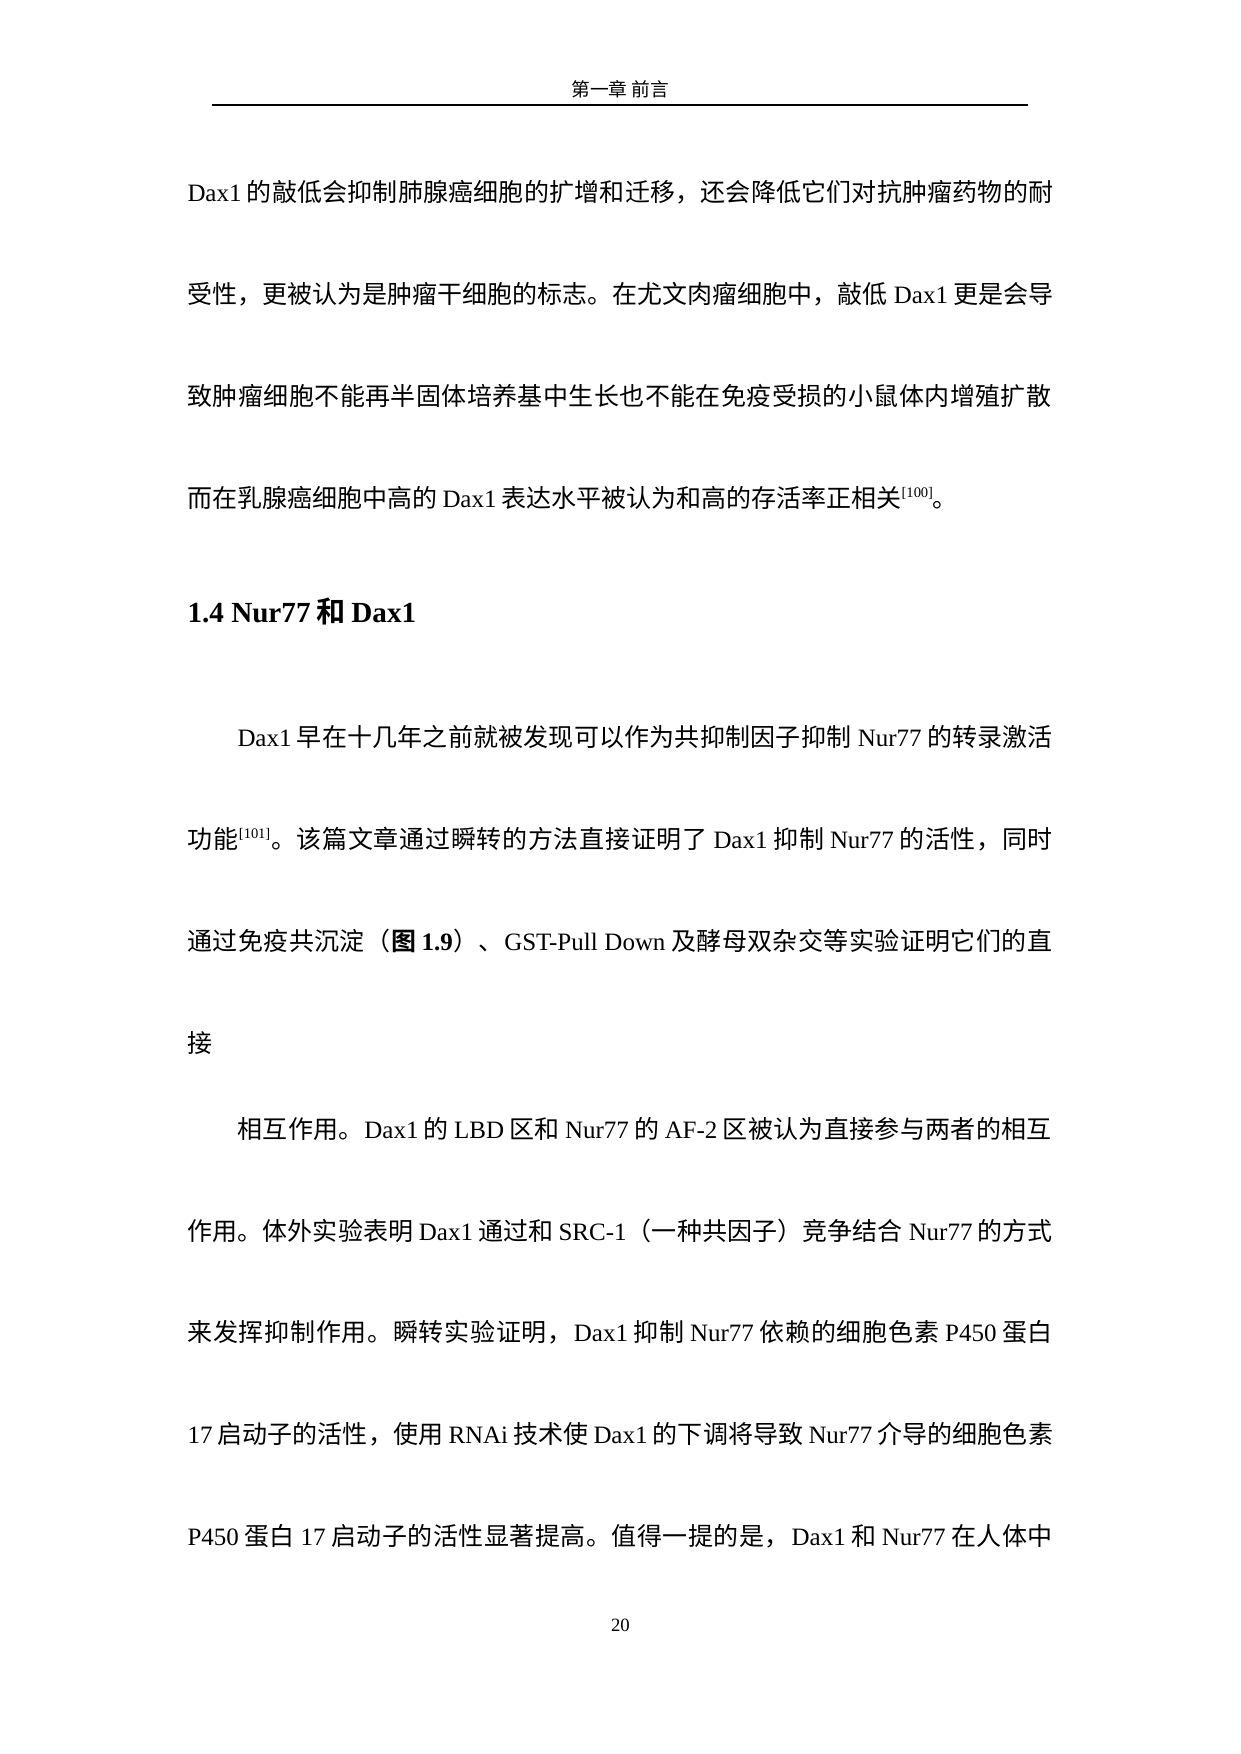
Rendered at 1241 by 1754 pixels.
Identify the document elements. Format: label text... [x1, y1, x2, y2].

subtitle 1.4 Nur77和Dax1 [187, 576, 1053, 644]
text Dax1早在十几年之前就被发现可以作为共抑制因子抑制Nur77的转录激活功能[]。该篇文章通过瞬转的方法直接证明了Dax1抑制Nur77的活性，同时通过免疫共沉淀（图1.9）、GST-Pull Down及酵母双杂交等实验证明它们的直接 [187, 702, 1053, 1075]
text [187, 1093, 1053, 1569]
